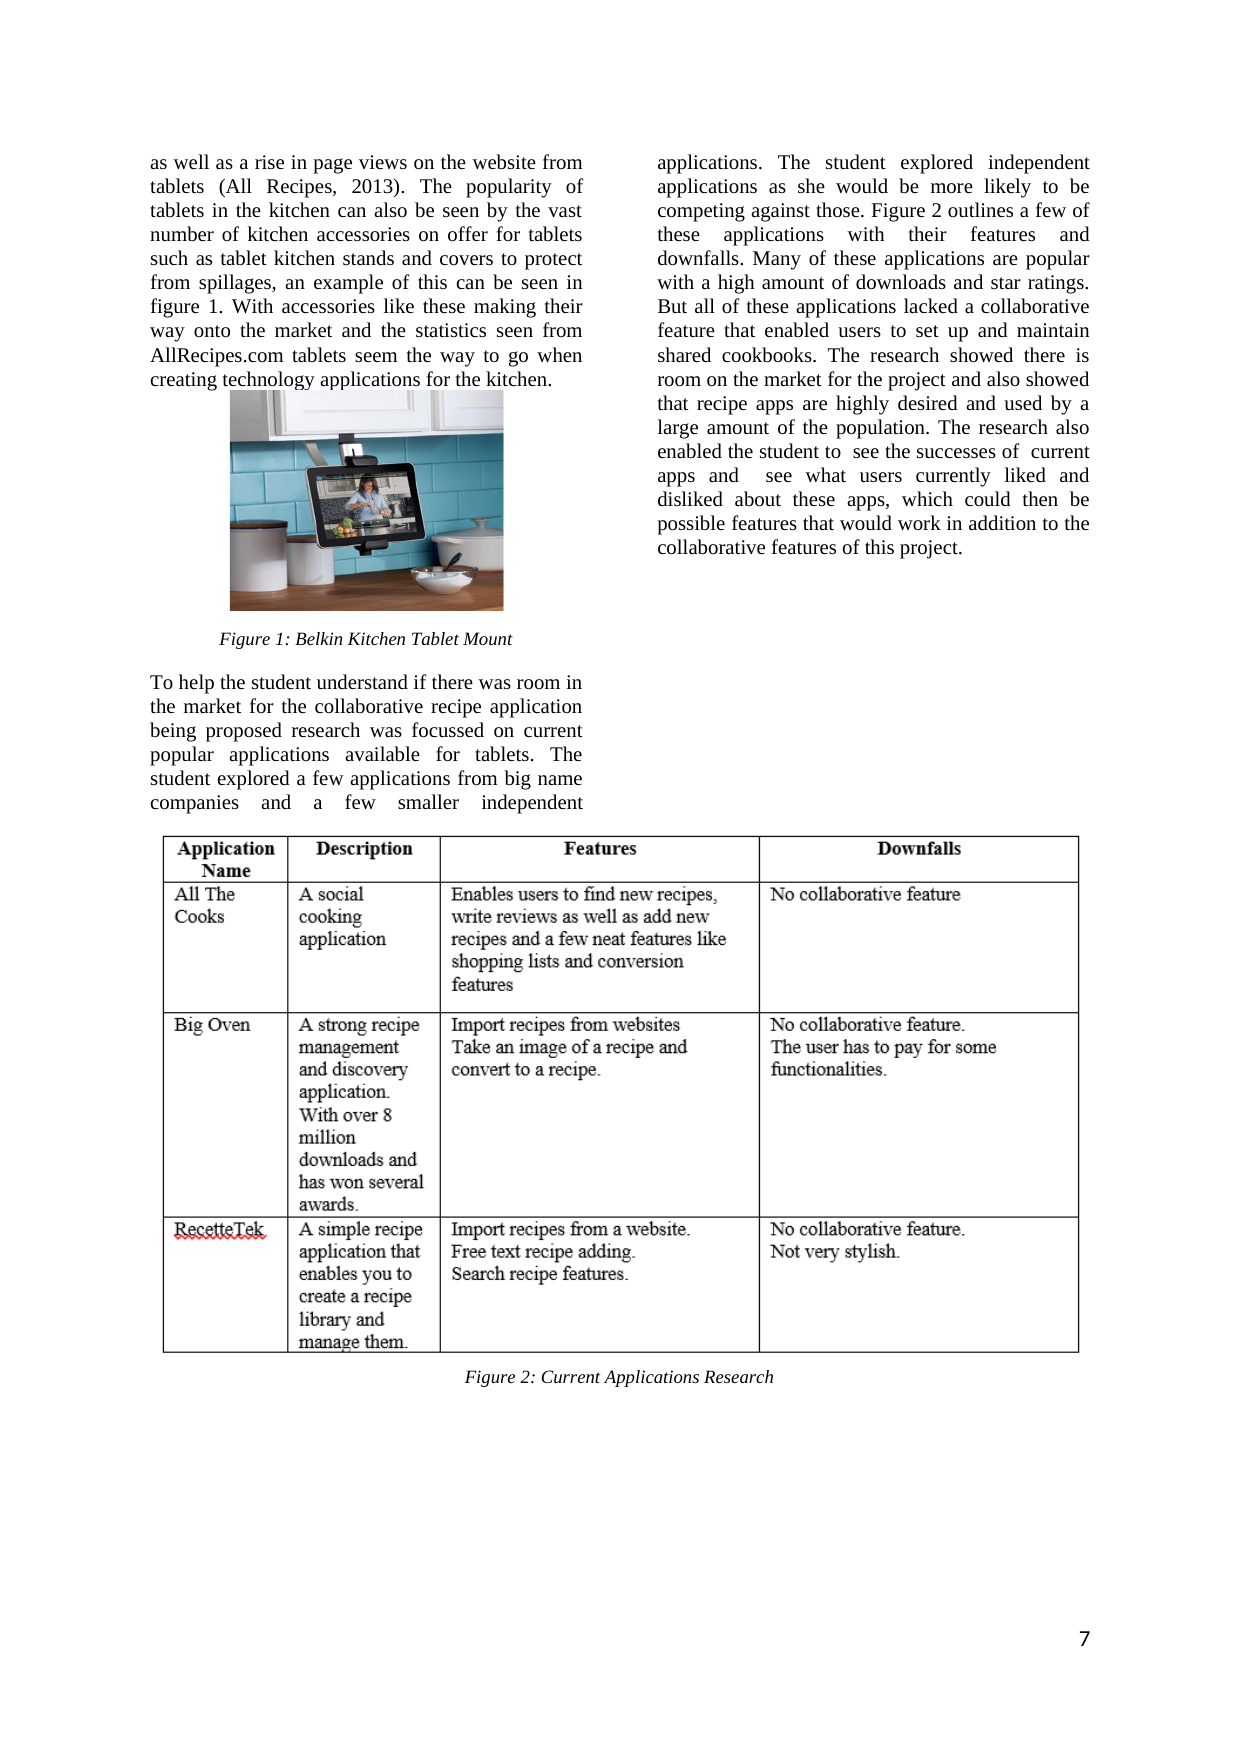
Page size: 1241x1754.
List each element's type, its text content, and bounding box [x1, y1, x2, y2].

text Figure 1: Belkin Kitchen Tablet Mount [150, 627, 583, 649]
text To help the student understand if there was room in the market for the collaborative recipe application being proposed research was focussed on current popular applications available for tablets. The student explored a few applications from big name companies and a few smaller independent applications. The student explored independent applications as she would be more likely to be competing against those. Figure 2 outlines a few of these applications with their features and downfalls. Many of these applications are popular with a high amount of downloads and star ratings. But all of these applications lacked a collaborative feature that enabled users to set up and maintain shared cookbooks. The research showed there is room on the market for the project and also showed that recipe apps are highly desired and used by a large amount of the population. The research also enabled the student to see the successes of current apps and see what users currently liked and disliked about these apps, which could then be possible features that would work in addition to the collaborative features of this project. [657, 150, 1090, 559]
picture [229, 390, 504, 611]
picture [150, 823, 1091, 1367]
text Figure 2: Current Applications Research [150, 1367, 1090, 1388]
